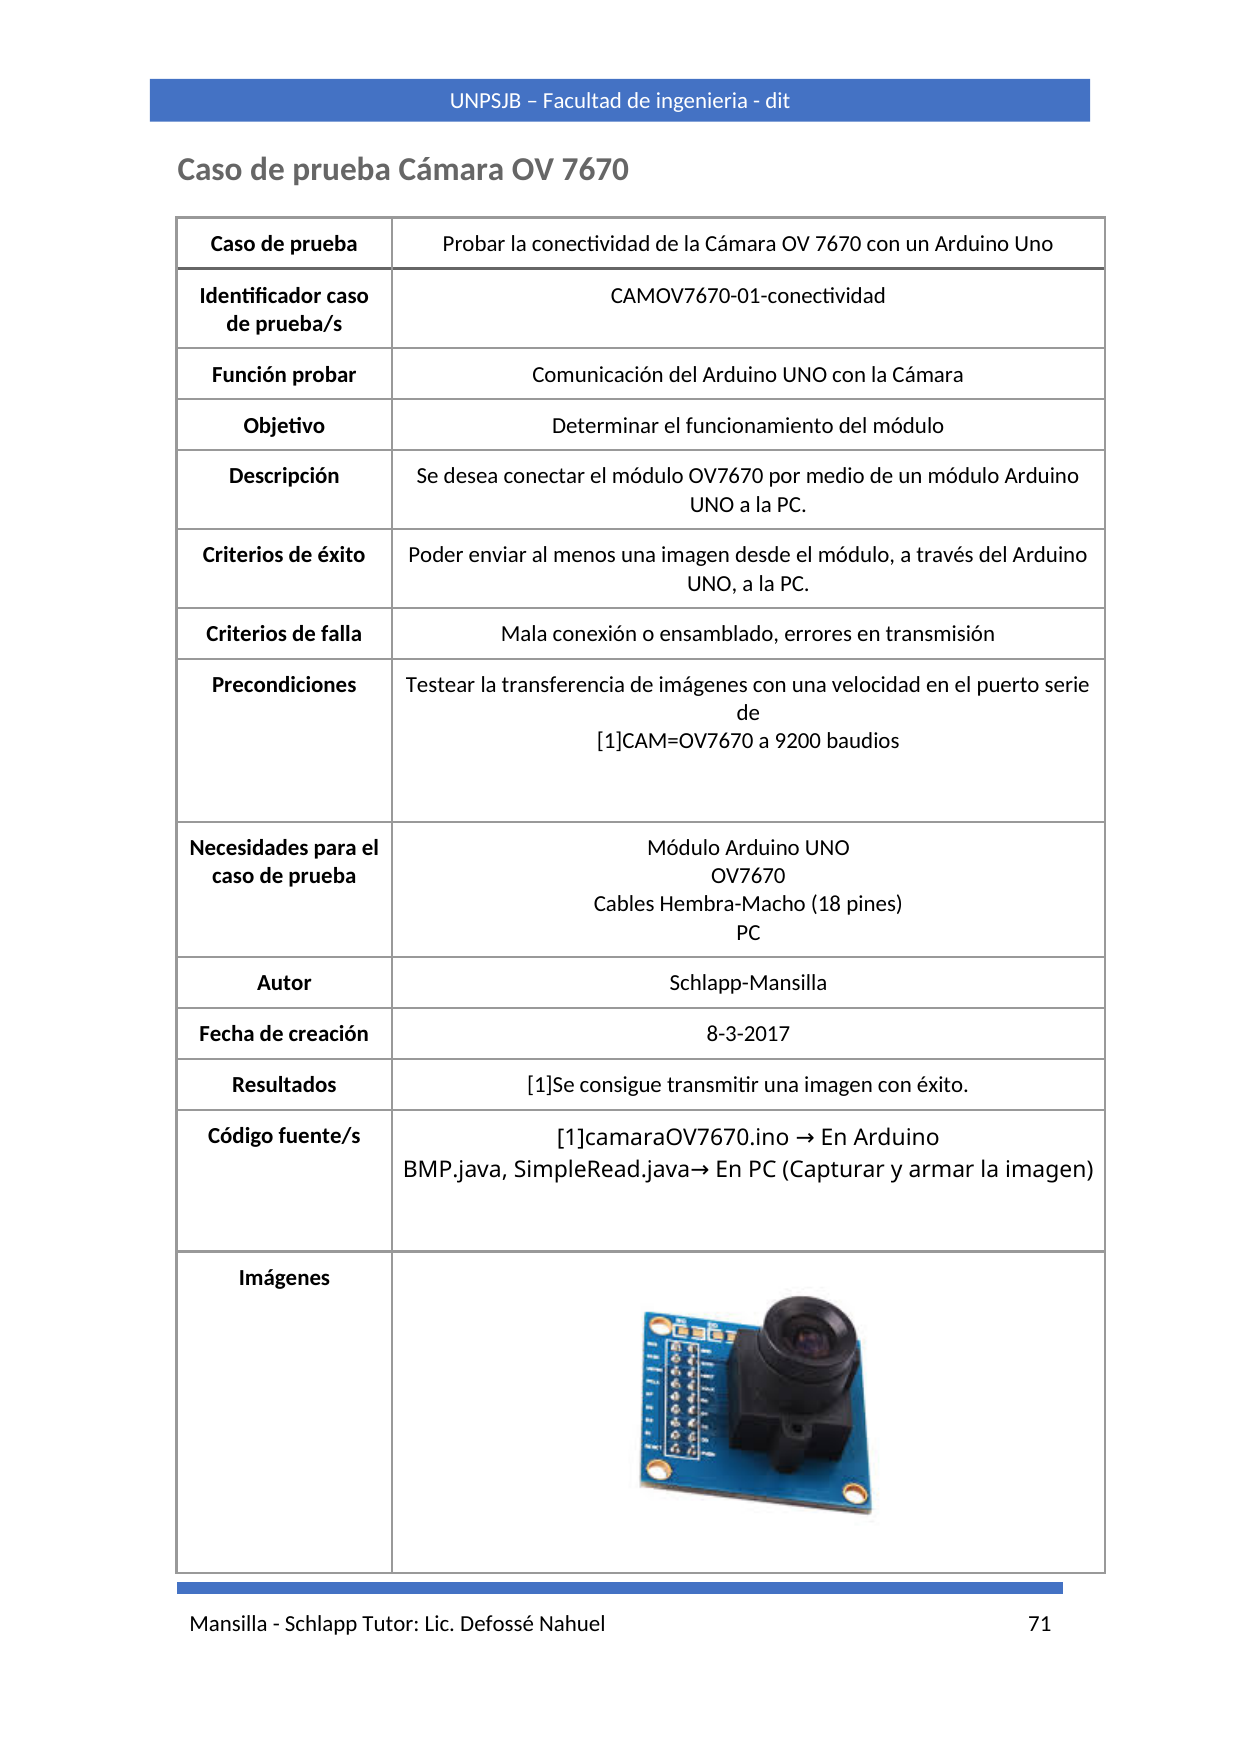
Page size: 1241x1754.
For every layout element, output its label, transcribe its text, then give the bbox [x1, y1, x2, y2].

table_cell Testear la transferencia de imágenes con una velocidad en el puerto serie de [1]CAM=OV7670 a 9200 baudios [393, 660, 1104, 821]
table_cell Precondiciones [178, 660, 391, 821]
table_cell Objetivo [178, 400, 391, 449]
table_cell Identificador caso de prueba/s [178, 270, 391, 347]
table_cell Criterios de éxito [178, 530, 391, 607]
table_cell Módulo Arduino UNO OV7670 Cables Hembra-Macho (18 pines) PC [393, 823, 1104, 956]
table_cell Poder enviar al menos una imagen desde el módulo, a través del Arduino UNO, a la PC. [393, 530, 1104, 607]
table_cell [393, 1253, 1104, 1572]
table_header Caso de prueba [178, 219, 391, 267]
table_cell Fecha de creación [178, 1009, 391, 1058]
table_cell Schlapp-Mansilla [393, 958, 1104, 1007]
table_cell Necesidades para el caso de prueba [178, 823, 391, 956]
table_header Probar la conectividad de la Cámara OV 7670 con un Arduino Uno [393, 219, 1104, 267]
table_cell Comunicación del Arduino UNO con la Cámara [393, 349, 1104, 398]
table_cell Imágenes [178, 1253, 391, 1572]
table_cell CAMOV7670-01-conectividad [393, 270, 1104, 347]
table_cell 8-3-2017 [393, 1009, 1104, 1058]
picture [542, 1262, 955, 1562]
table_cell [1]Se consigue transmitir una imagen con éxito. [393, 1060, 1104, 1109]
subtitle Caso de prueba Cámara OV 7670 [177, 148, 1063, 188]
table_cell Mala conexión o ensamblado, errores en transmisión [393, 609, 1104, 658]
table_cell Código fuente/s [178, 1111, 391, 1250]
table_cell Resultados [178, 1060, 391, 1109]
table_cell Criterios de falla [178, 609, 391, 658]
table_cell Determinar el funcionamiento del módulo [393, 400, 1104, 449]
table_cell Descripción [178, 451, 391, 528]
table_cell Autor [178, 958, 391, 1007]
table_cell Función probar [178, 349, 391, 398]
table_cell Se desea conectar el módulo OV7670 por medio de un módulo Arduino UNO a la PC. [393, 451, 1104, 528]
table_cell [1]camaraOV7670.ino → En Arduino BMP.java, SimpleRead.java→ En PC (Capturar y armar la imagen) [393, 1111, 1104, 1250]
